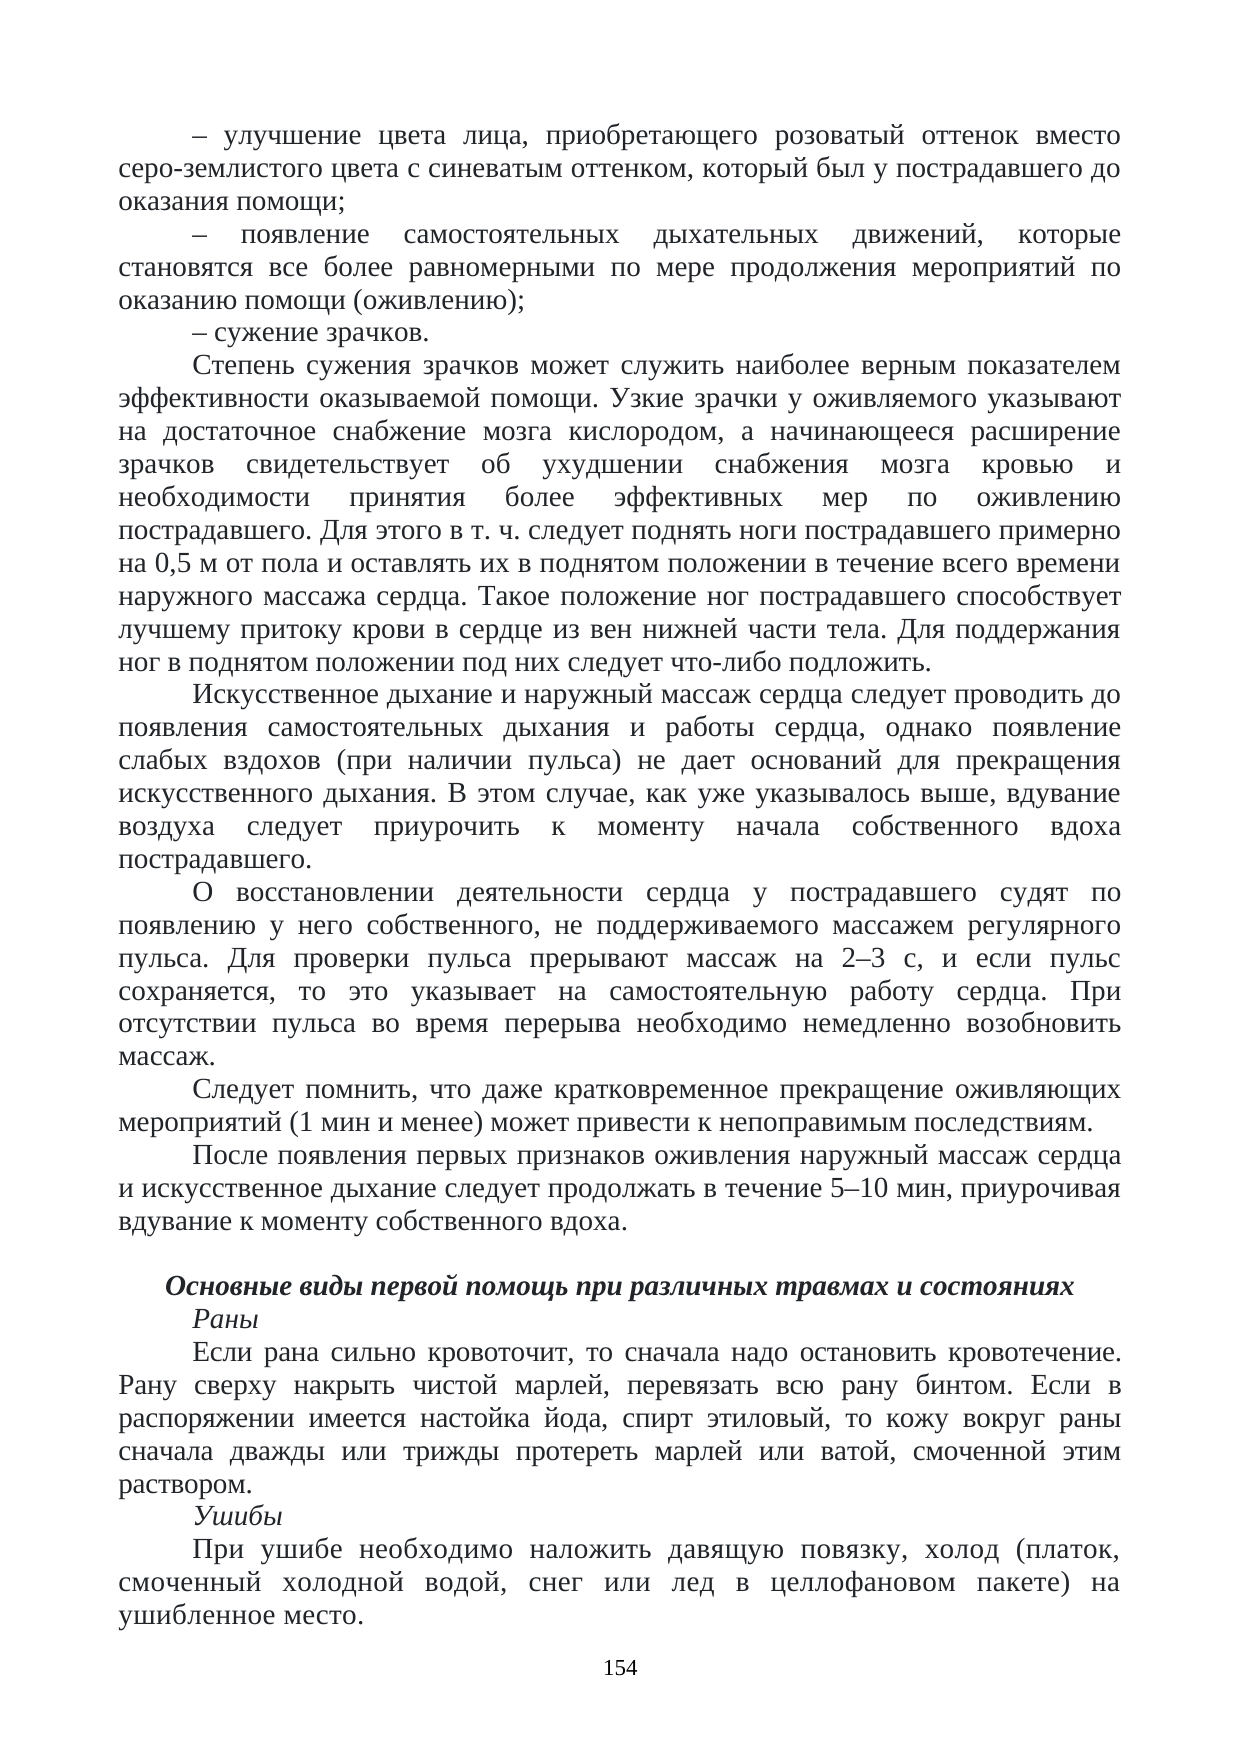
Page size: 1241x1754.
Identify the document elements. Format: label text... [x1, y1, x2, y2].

text Степень сужения зрачков может служить наиболее верным показателем эффективности оказываемой помощи. Узкие зрачки у оживляемого указывают на достаточное снабжение мозга кислородом, а начинающееся расширение зрачков свидетельствует об ухудшении снабжения мозга кровью и необходимости принятия более эффективных мер по оживлению пострадавшего. Для этого в т. ч. следует поднять ноги пострадавшего примерно на 0,5 м от пола и оставлять их в поднятом положении в течение всего времени наружного массажа сердца. Такое положение ног пострадавшего способствует лучшему притоку крови в сердце из вен нижней части тела. Для поддержания ног в поднятом положении под них следует что-либо подложить. [118, 348, 1122, 677]
text Основные виды первой помощь при различных травмах и состояниях [118, 1269, 1122, 1302]
text Ушибы [118, 1499, 1122, 1532]
text Если рана сильно кровоточит, то сначала надо остановить кровотечение. Рану сверху накрыть чистой марлей, перевязать всю рану бинтом. Если в распоряжении имеется настойка йода, спирт этиловый, то кожу вокруг раны сначала дважды или трижды протереть марлей или ватой, смоченной этим раствором. [118, 1335, 1122, 1499]
text Искусственное дыхание и наружный массаж сердца следует проводить до появления самостоятельных дыхания и работы сердца, однако появление слабых вздохов (при наличии пульса) не дает оснований для прекращения искусственного дыхания. В этом случае, как уже указывалось выше, вдувание воздуха следует приурочить к моменту начала собственного вдоха пострадавшего. [118, 677, 1122, 875]
text – появление самостоятельных дыхательных движений, которые становятся все более равномерными по мере продолжения мероприятий по оказанию помощи (оживлению); [118, 217, 1122, 315]
text После появления первых признаков оживления наружный массаж сердца и искусственное дыхание следует продолжать в течение 5–10 мин, приурочивая вдувание к моменту собственного вдоха. [118, 1138, 1122, 1236]
text – сужение зрачков. [118, 315, 1122, 348]
text О восстановлении деятельности сердца у пострадавшего судят по появлению у него собственного, не поддерживаемого массажем регулярного пульса. Для проверки пульса прерывают массаж на 2–3 с, и если пульс сохраняется, то это указывает на самостоятельную работу сердца. При отсутствии пульса во время перерыва необходимо немедленно возобновить массаж. [118, 875, 1122, 1072]
text При ушибе необходимо наложить давящую повязку, холод (платок, смоченный холодной водой, снег или лед в целлофановом пакете) на ушибленное место. [118, 1532, 1122, 1631]
text Следует помнить, что даже кратковременное прекращение оживляющих мероприятий (1 мин и менее) может привести к непоправимым последствиям. [118, 1072, 1122, 1138]
text – улучшение цвета лица, приобретающего розоватый оттенок вместо серо-землистого цвета с синеватым оттенком, который был у пострадавшего до оказания помощи; [118, 118, 1122, 217]
text Раны [118, 1302, 1122, 1335]
